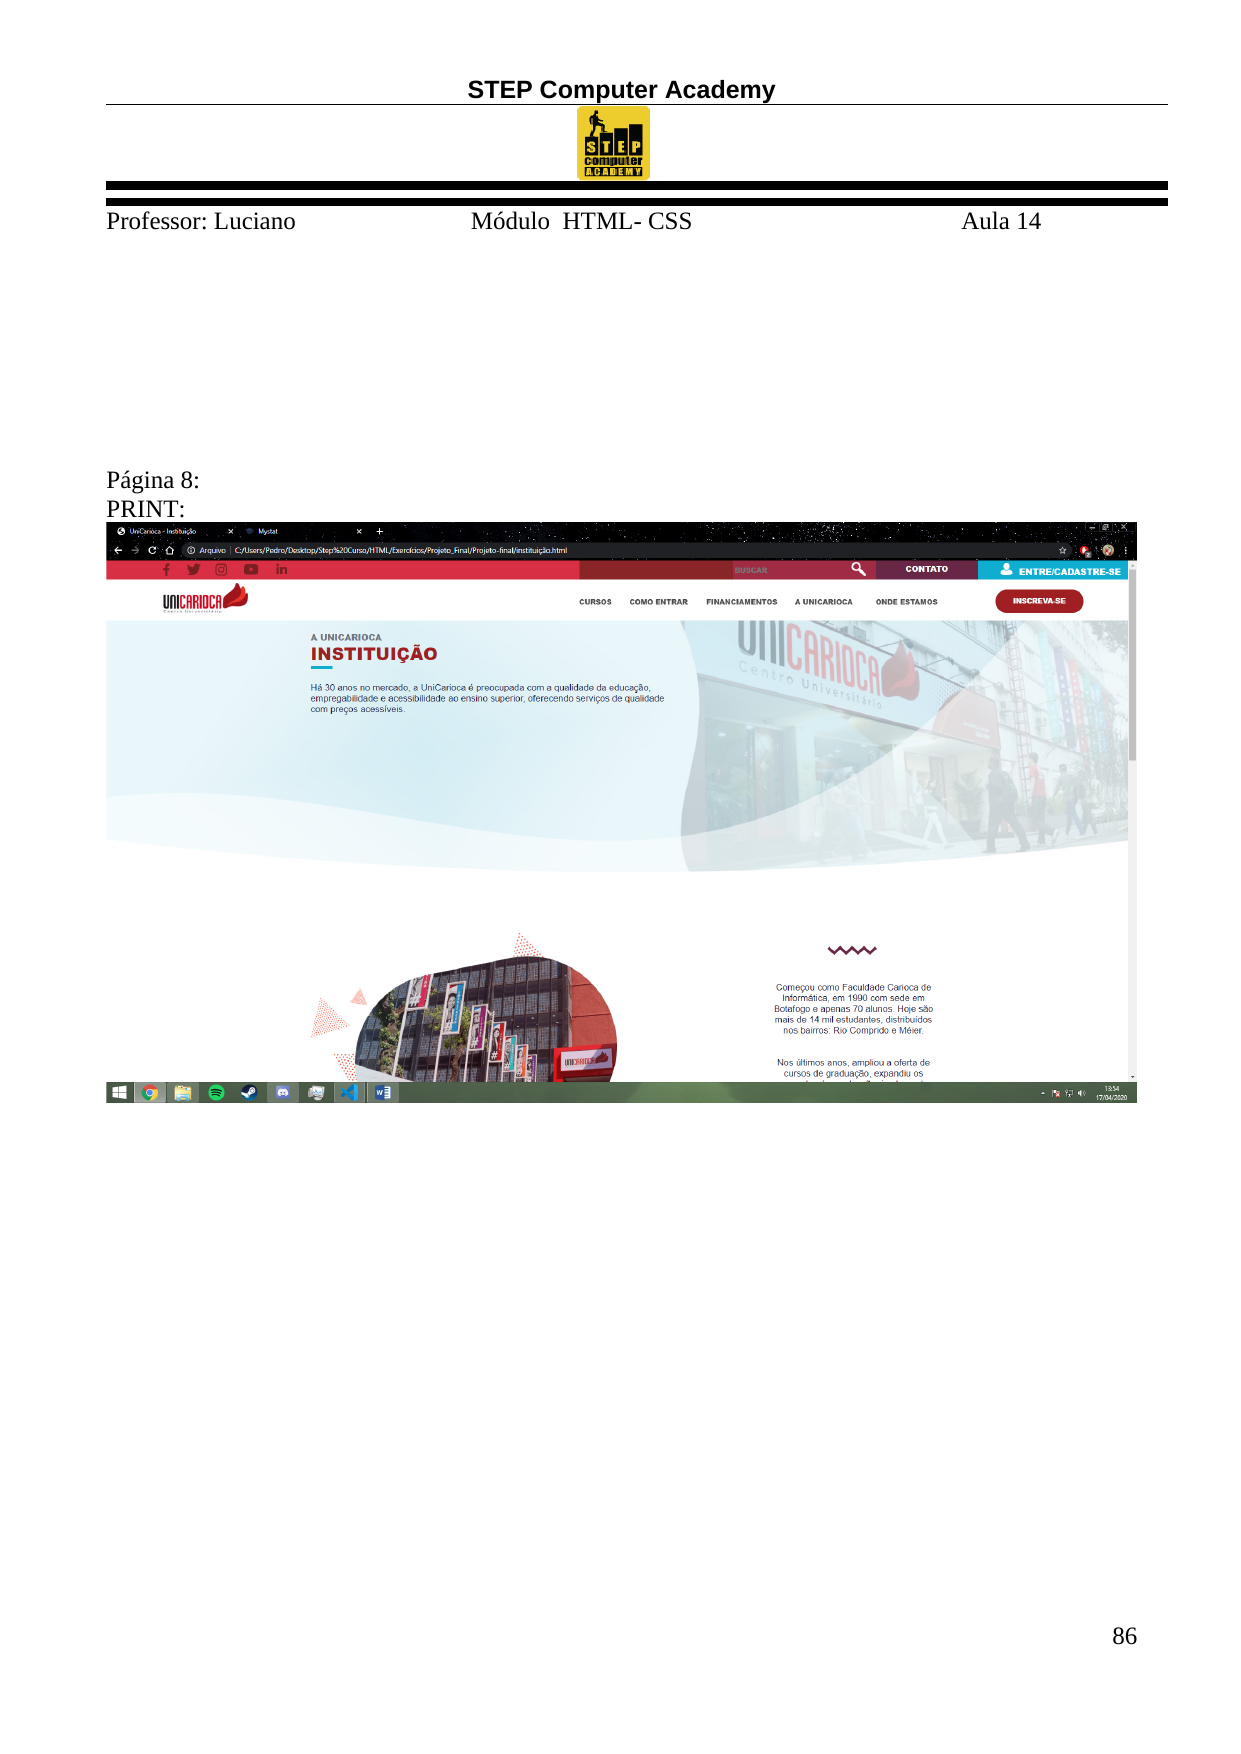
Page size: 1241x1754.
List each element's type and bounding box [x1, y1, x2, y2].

picture [106, 522, 1137, 1103]
picture [574, 104, 654, 182]
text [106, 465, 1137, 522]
